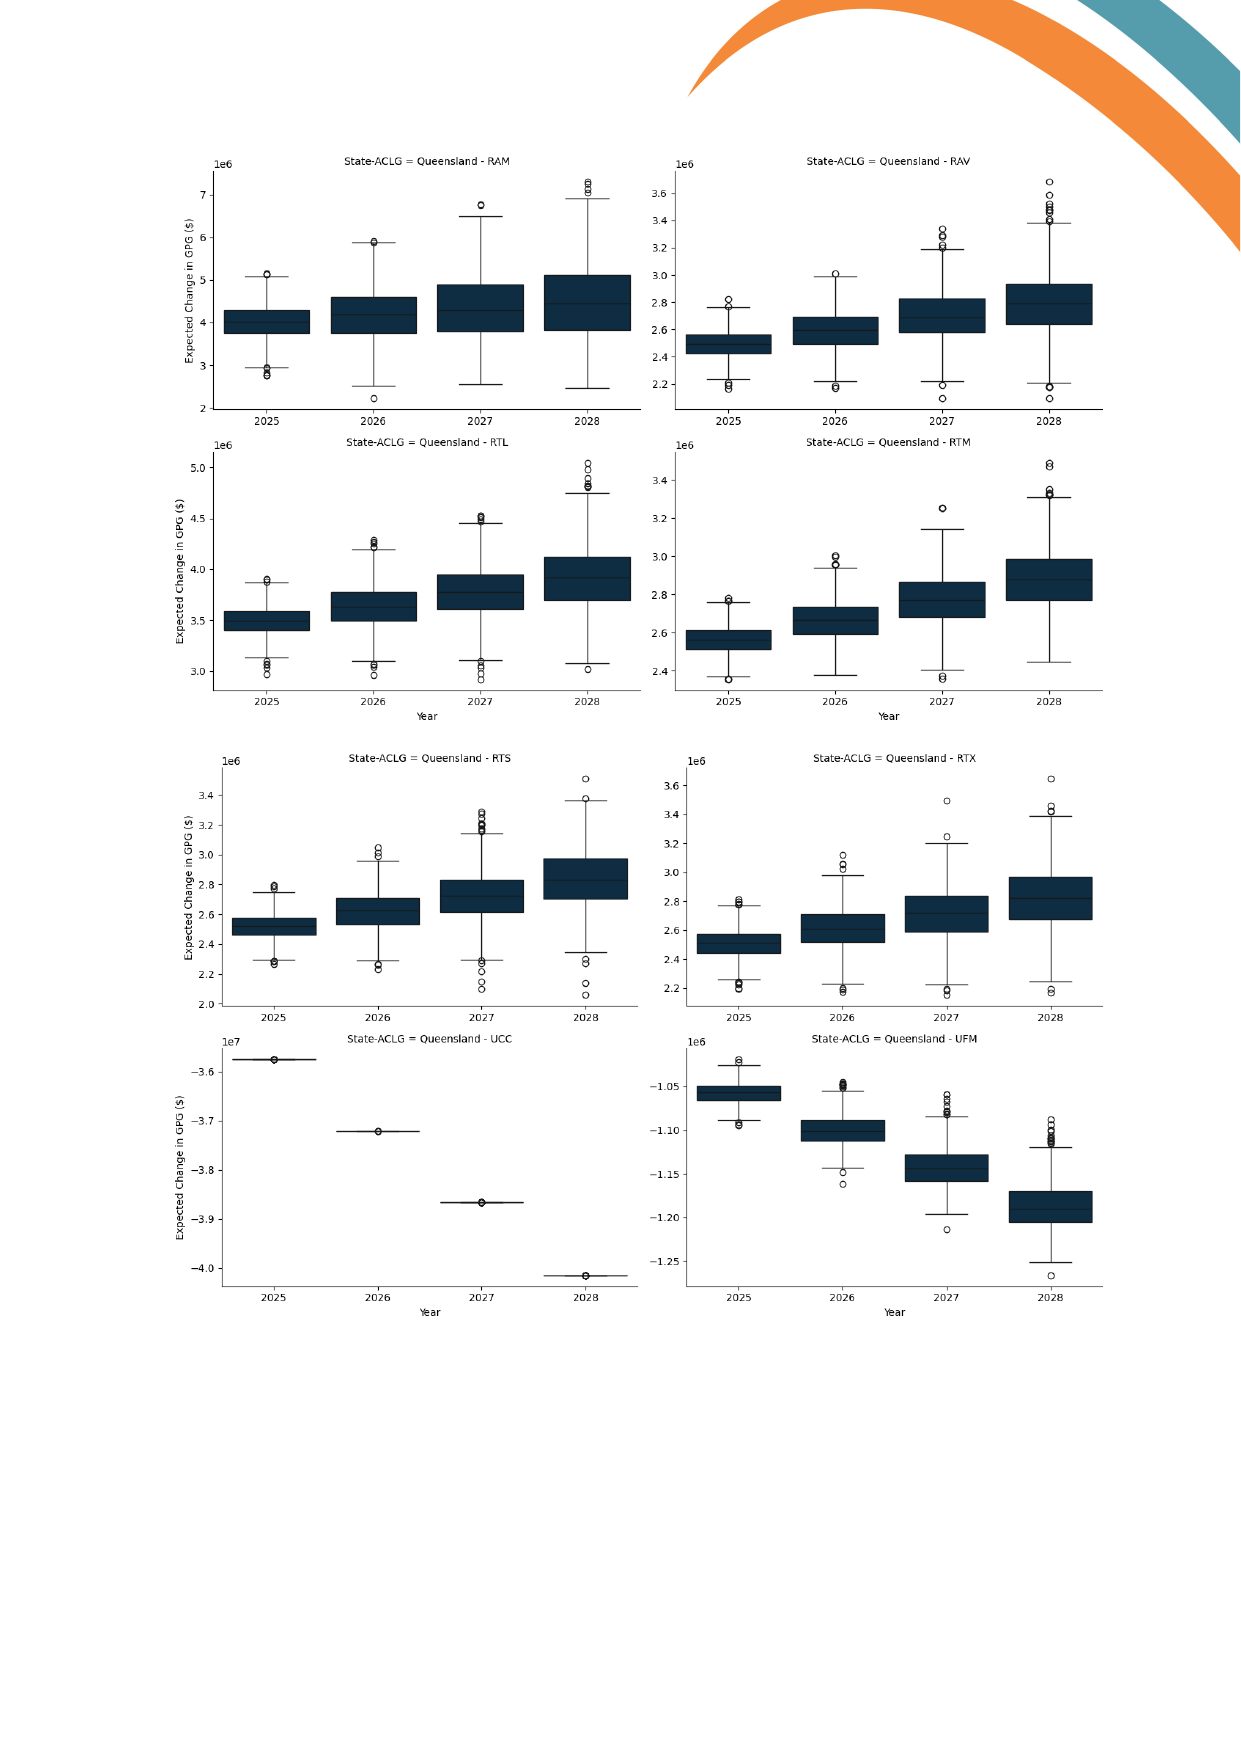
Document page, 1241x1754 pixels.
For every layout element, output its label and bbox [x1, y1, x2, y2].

picture [168, 746, 1109, 1325]
picture [19, 0, 1241, 729]
